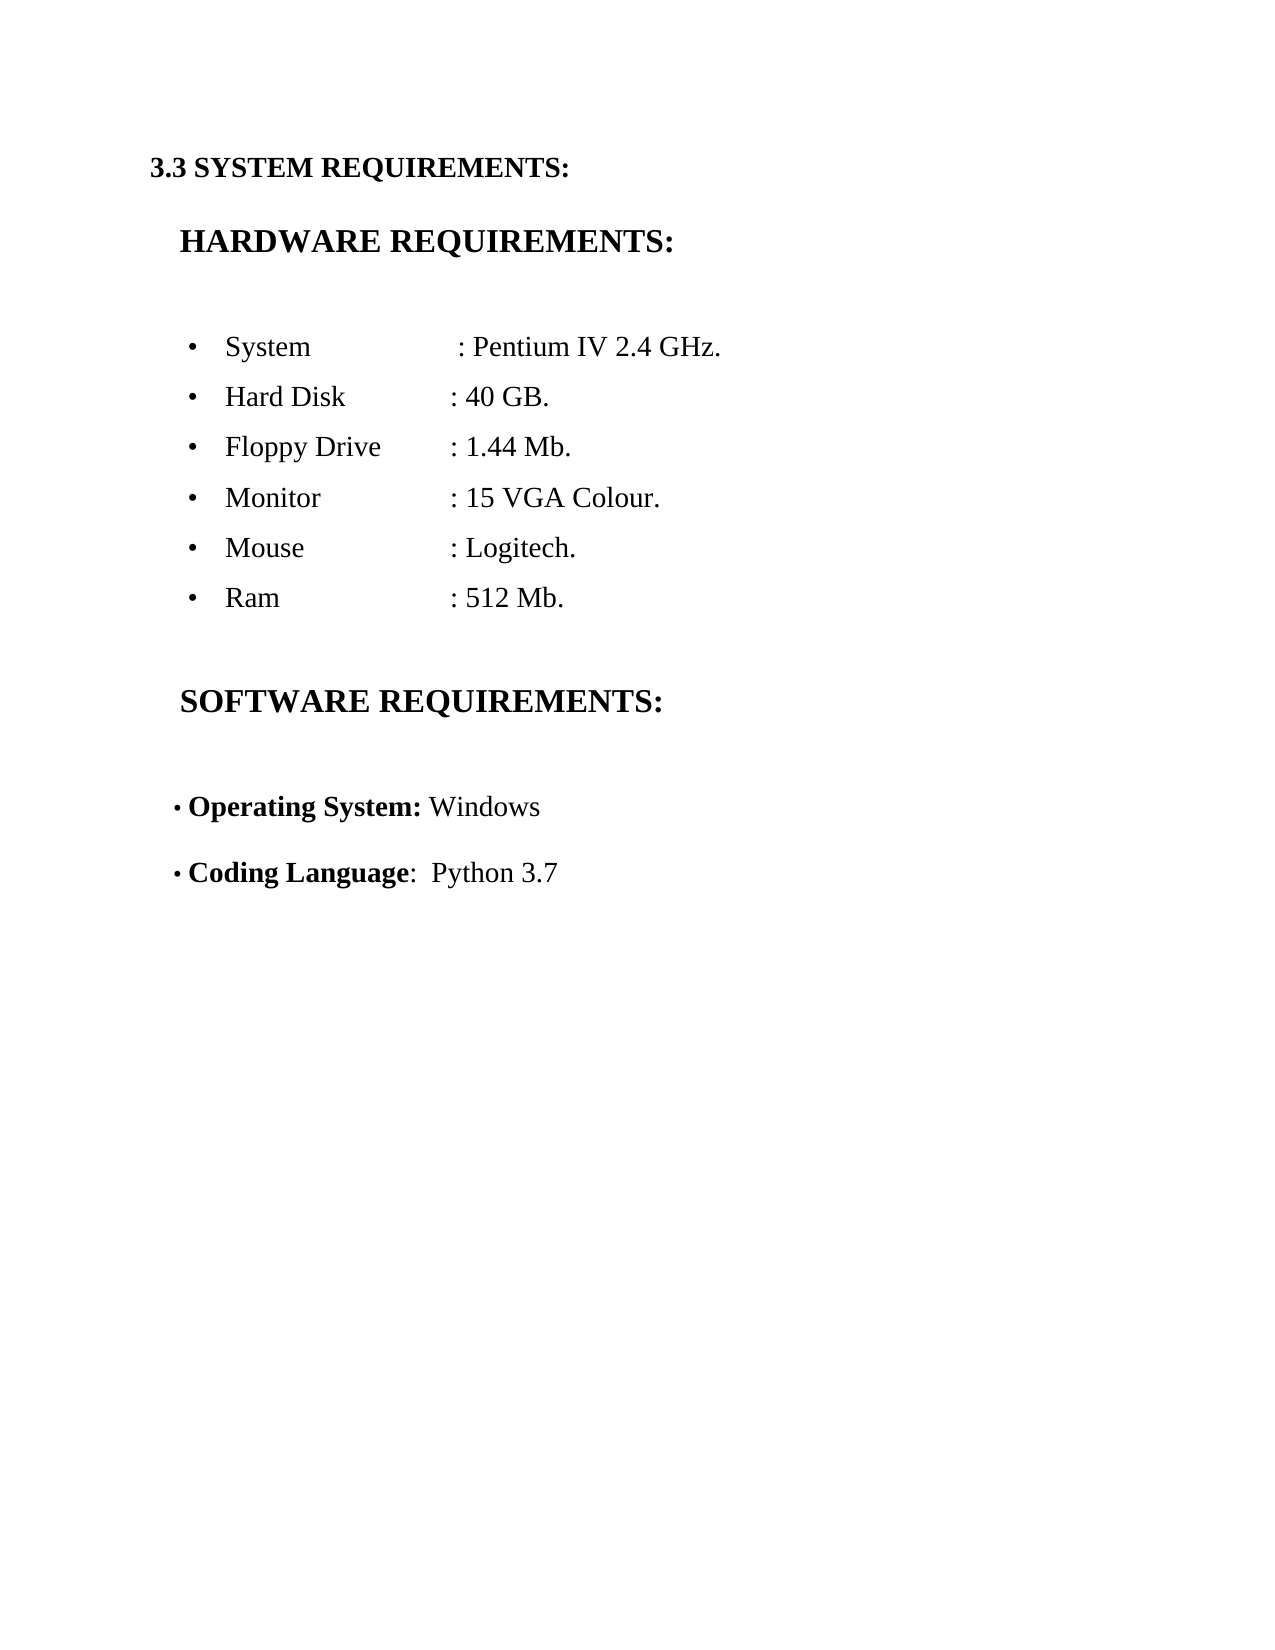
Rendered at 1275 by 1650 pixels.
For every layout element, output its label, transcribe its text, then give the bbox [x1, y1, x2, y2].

list Floppy Drive : 1.44 Mb. [187, 429, 1125, 463]
list Ram : 512 Mb. [187, 580, 1125, 614]
list Mouse : Logitech. [187, 530, 1125, 563]
list Coding Language: Python 3.7 [173, 855, 1125, 888]
text HARDWARE REQUIREMENTS: [179, 221, 1125, 259]
text 3.3 SYSTEM REQUIREMENTS: [150, 150, 1125, 183]
text SOFTWARE REQUIREMENTS: [179, 682, 1125, 720]
list Hard Disk : 40 GB. [187, 379, 1125, 413]
list System : Pentium IV 2.4 GHz. [187, 329, 1125, 362]
list Monitor : 15 VGA Colour. [187, 480, 1125, 513]
list Operating System: Windows [173, 789, 1125, 823]
